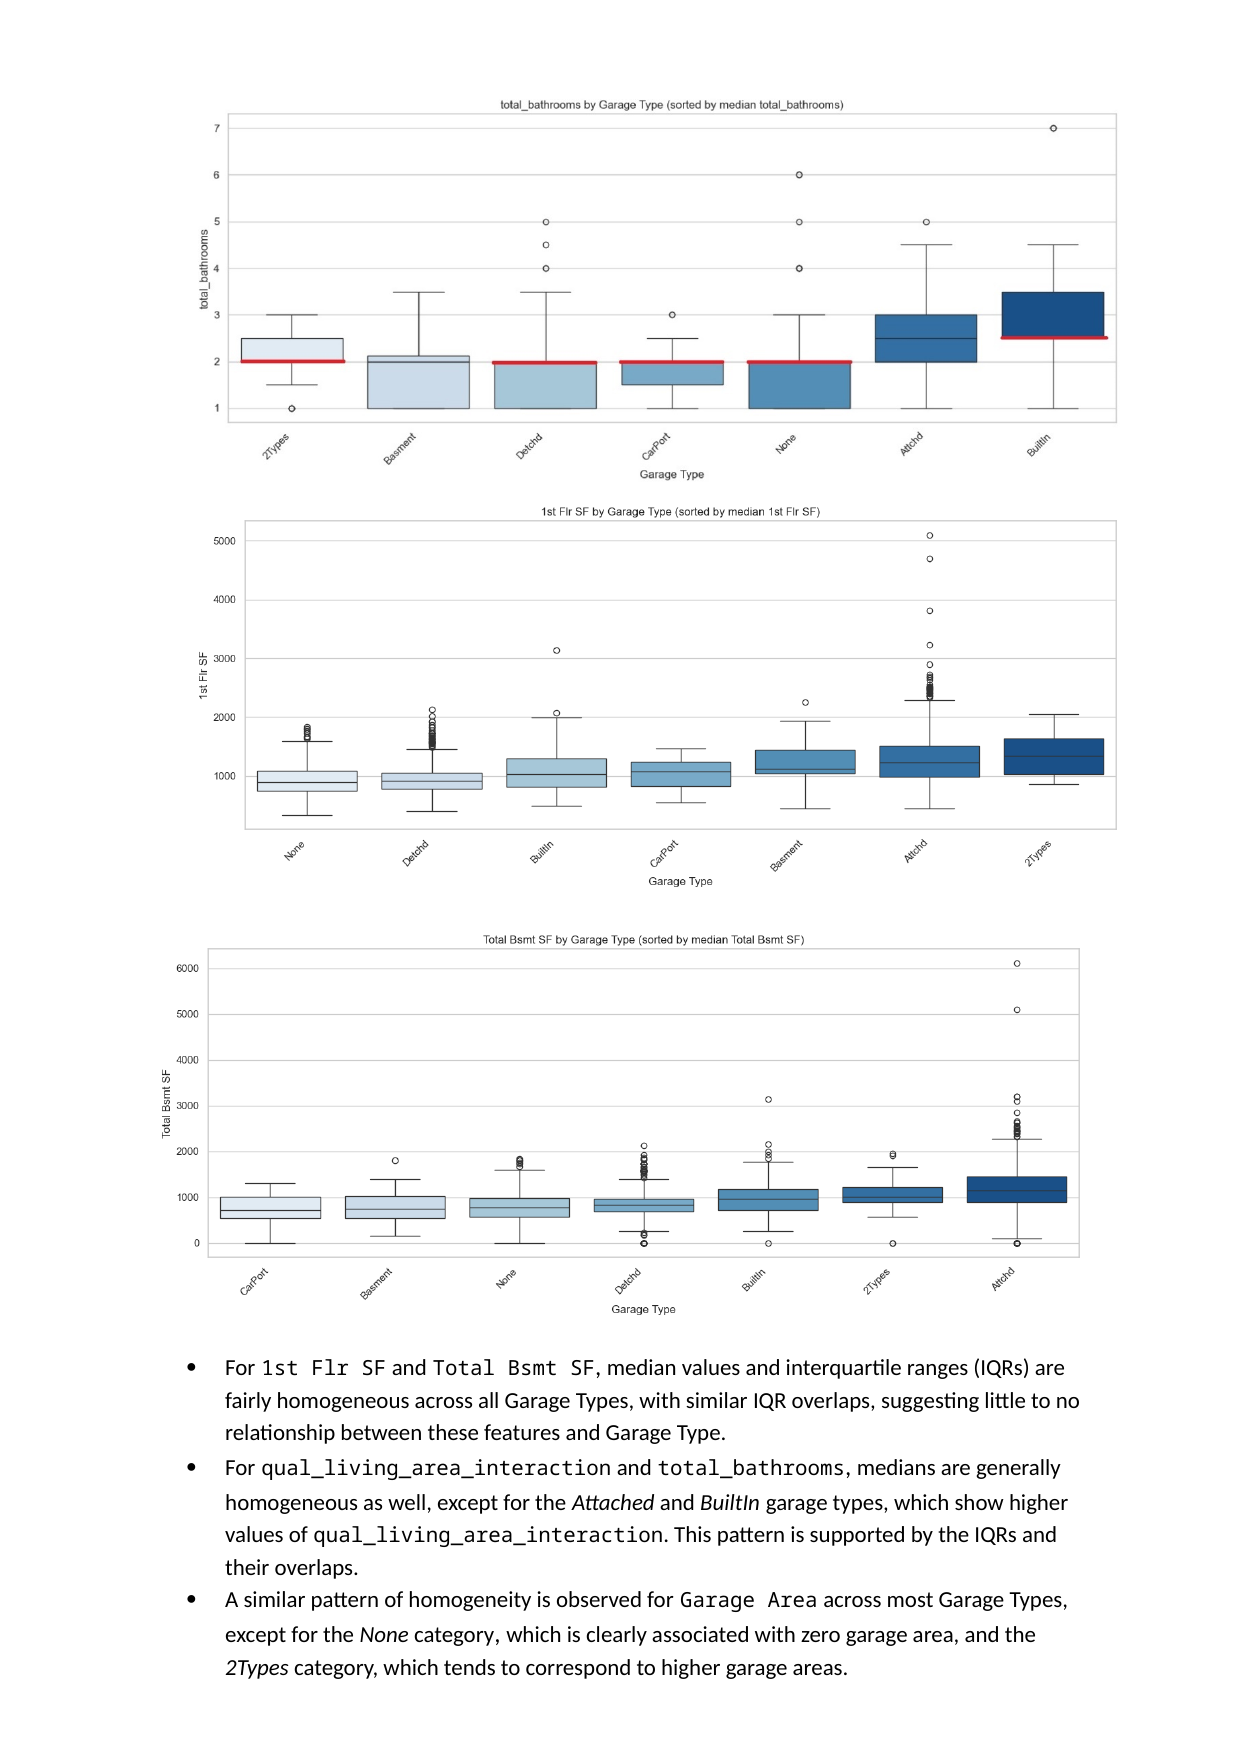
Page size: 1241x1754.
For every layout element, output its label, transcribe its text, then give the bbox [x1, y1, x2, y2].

list For qual_living_area_interaction and total_bathrooms, medians are generally homogeneous as well, except for the Attached and BuiltIn garage types, which show higher values of qual_living_area_interaction. This pattern is supported by the IQRs and their overlaps. [187, 1451, 1090, 1581]
list A similar pattern of homogeneity is observed for Garage Area across most Garage Types, except for the None category, which is clearly associated with zero garage area, and the 2Types category, which tends to correspond to higher garage areas. [187, 1585, 1090, 1681]
picture [150, 923, 1091, 1327]
picture [187, 88, 1128, 492]
picture [187, 495, 1128, 899]
list For 1st Flr SF and Total Bsmt SF, median values and interquartile ranges (IQRs) are fairly homogeneous across all Garage Types, with similar IQR overlaps, suggesting little to no relationship between these features and Garage Type. [187, 1352, 1090, 1446]
